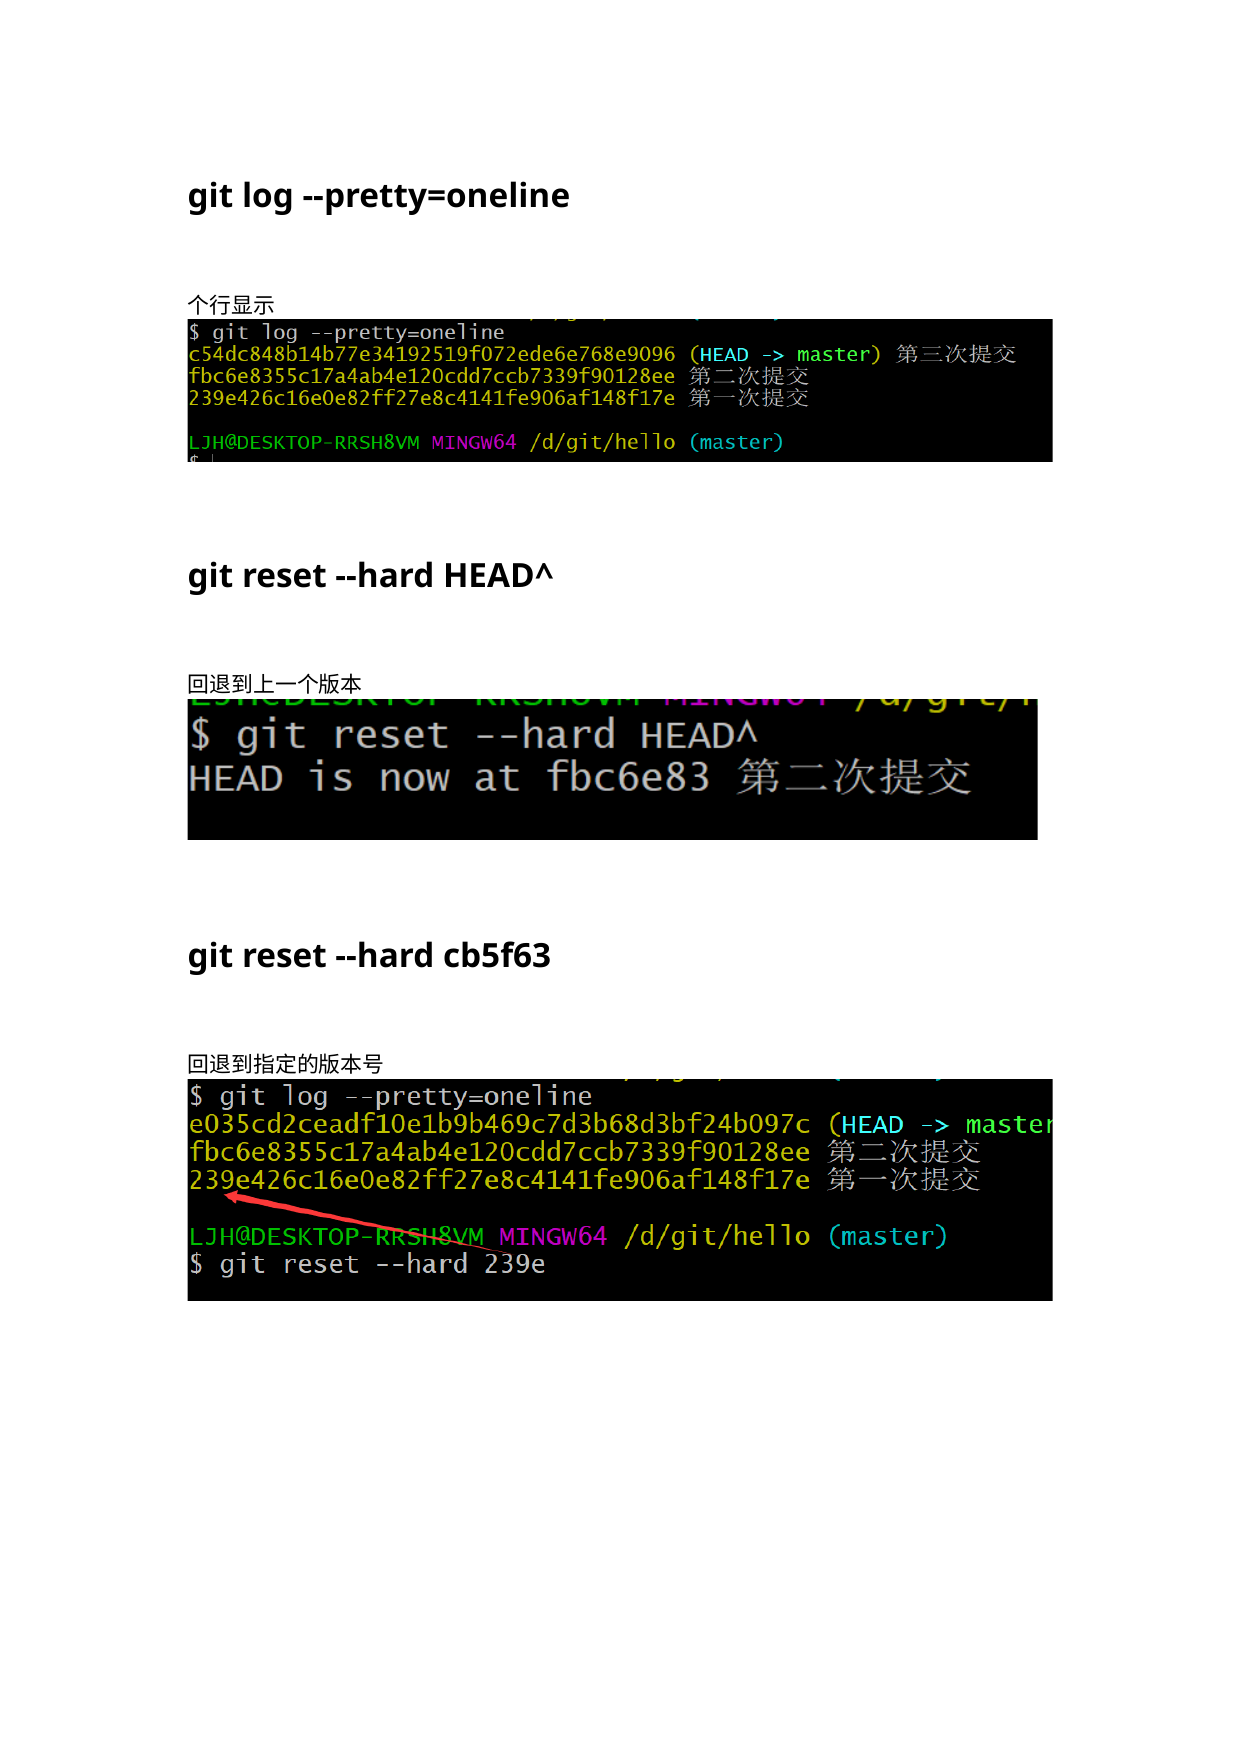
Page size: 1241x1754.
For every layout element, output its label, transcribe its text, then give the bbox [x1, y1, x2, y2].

picture [187, 699, 1038, 840]
text 回退到指定的版本号 [187, 1047, 1053, 1079]
subtitle git reset --hard HEAD^ [187, 542, 1053, 607]
text 个行显示 [187, 287, 1053, 319]
picture [187, 319, 1053, 462]
picture [187, 1079, 1053, 1301]
text 回退到上一个版本 [187, 667, 1053, 699]
subtitle git log --pretty=oneline [187, 162, 1053, 227]
subtitle git reset --hard cb5f63 [187, 922, 1053, 987]
